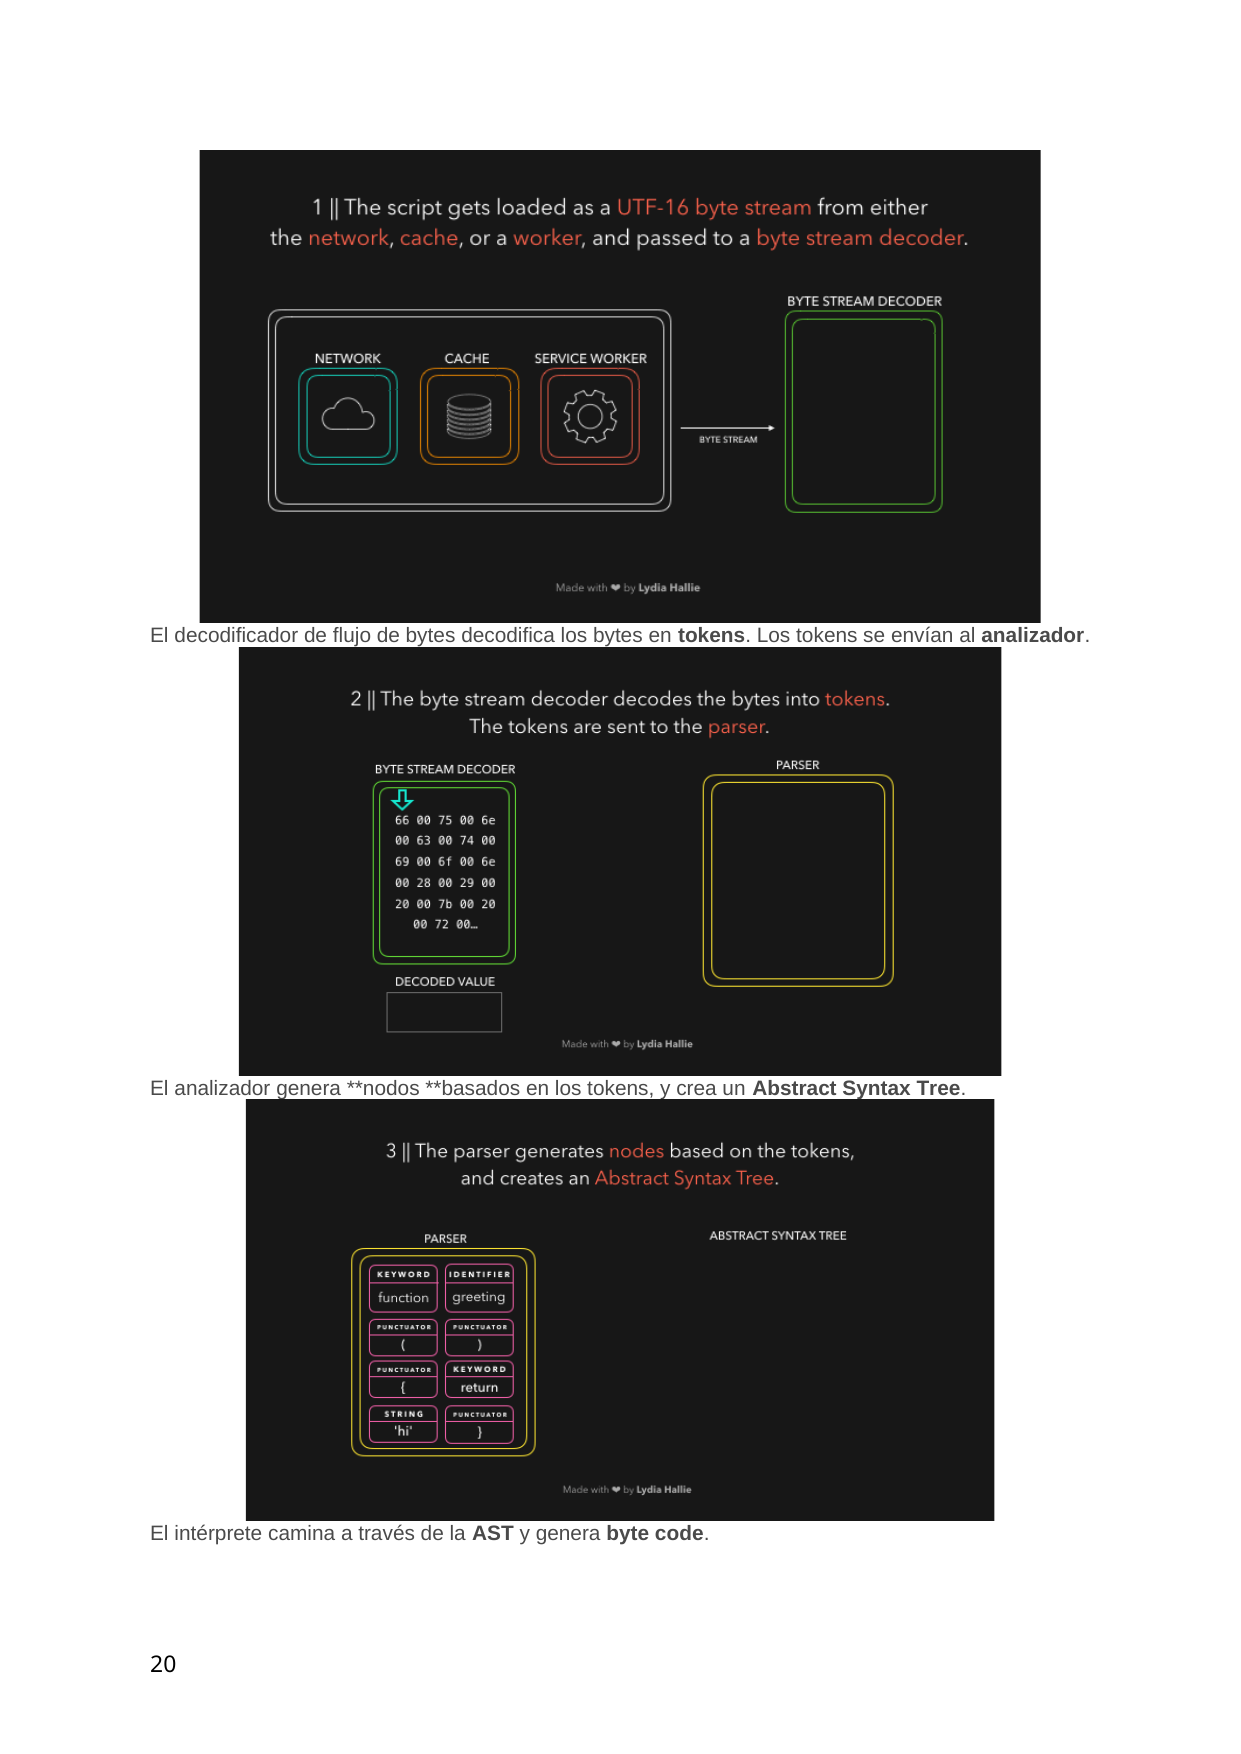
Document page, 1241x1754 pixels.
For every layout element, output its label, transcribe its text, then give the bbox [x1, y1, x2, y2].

picture [245, 1099, 995, 1521]
text El intérprete camina a través de la AST y genera byte code. [150, 1521, 1090, 1544]
text El analizador genera **nodos **basados en los tokens, y crea un Abstract Syntax Tree. [150, 1076, 1090, 1100]
picture [238, 647, 1002, 1076]
picture [199, 150, 1041, 623]
text El decodificador de flujo de bytes decodifica los bytes en tokens. Los tokens se envían al analizador. [150, 623, 1090, 647]
